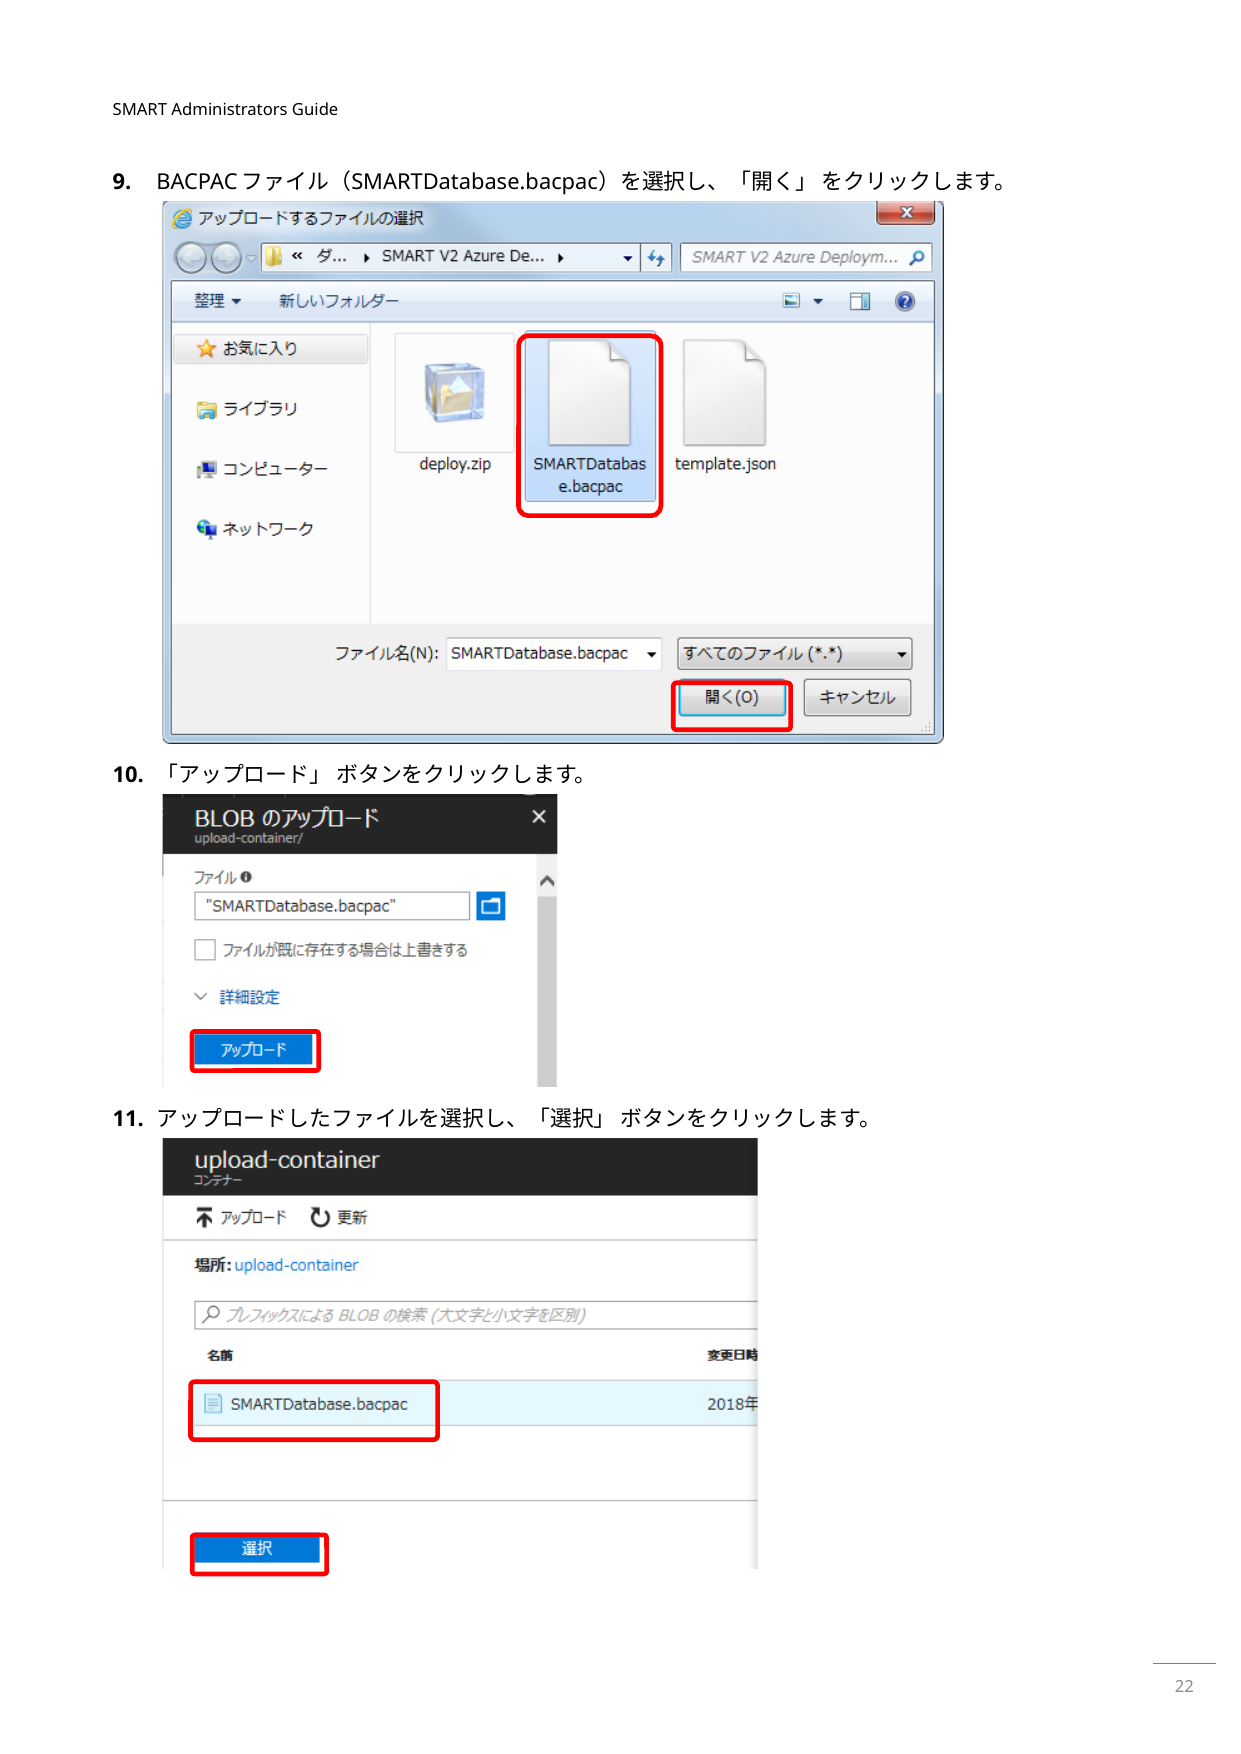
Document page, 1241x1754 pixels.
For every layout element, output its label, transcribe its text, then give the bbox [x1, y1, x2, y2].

picture [195, 1538, 324, 1569]
picture [162, 794, 558, 1087]
picture [162, 201, 944, 744]
text アップロードしたファイルを選択し、「選択」 ボタンをクリックします。 [112, 1099, 1128, 1133]
picture [162, 1138, 758, 1569]
text 「アップロード」 ボタンをクリックします。 [112, 756, 1128, 789]
text BACPACファイル（SMARTDatabase.bacpac）を選択し、「開く」 をクリックします。 [112, 162, 1128, 196]
